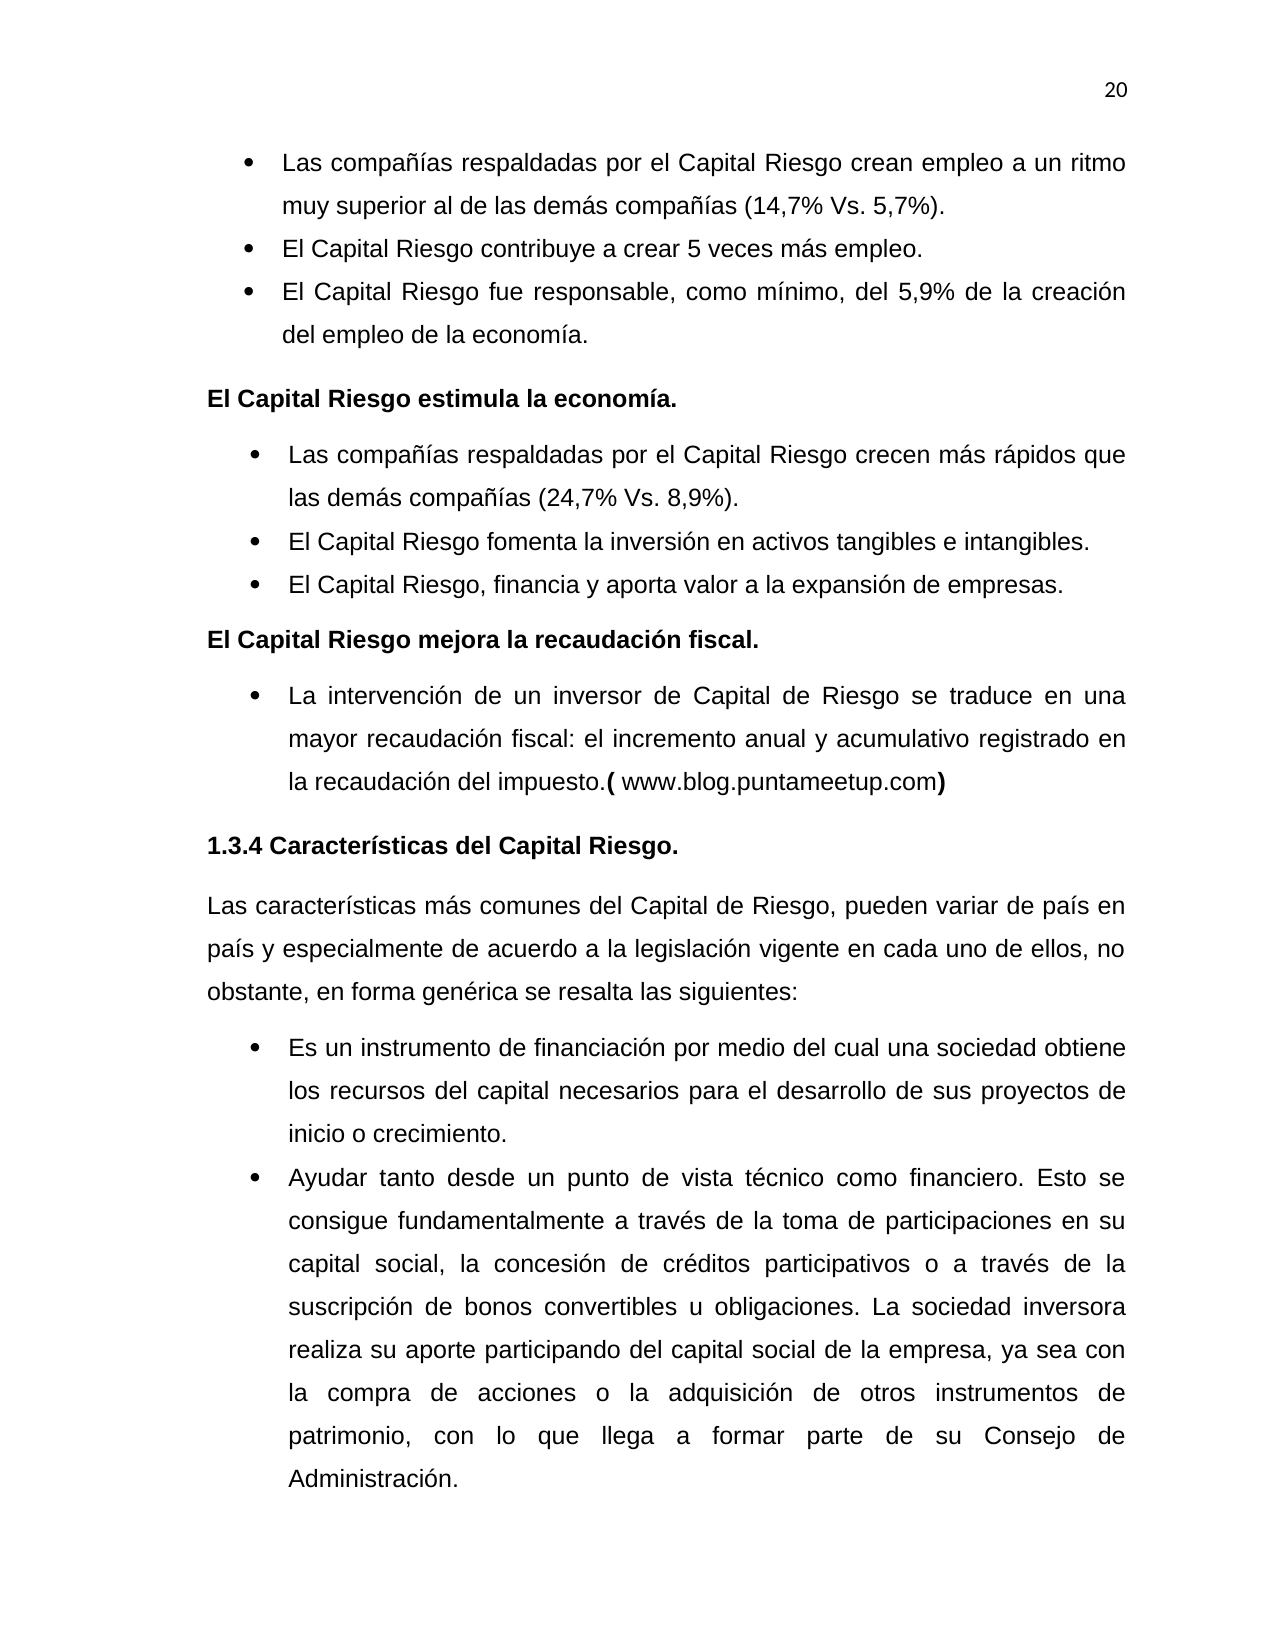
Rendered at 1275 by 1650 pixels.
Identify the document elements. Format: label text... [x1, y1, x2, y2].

list El Capital Riesgo contribuye a crear 5 veces más empleo. [244, 234, 1127, 263]
text 1.3.4 Características del Capital Riesgo. [207, 831, 1127, 860]
list Es un instrumento de financiación por medio del cual una sociedad obtiene los recursos del capital necesarios para el desarrollo de sus proyectos de inicio o crecimiento. [251, 1033, 1127, 1148]
text El Capital Riesgo mejora la recaudación fiscal. [207, 625, 1127, 654]
list El Capital Riesgo fomenta la inversión en activos tangibles e intangibles. [251, 526, 1127, 555]
list Las compañías respaldadas por el Capital Riesgo crecen más rápidos que las demás compañías (24,7% Vs. 8,9%). [251, 440, 1127, 512]
list Ayudar tanto desde un punto de vista técnico como financiero. Esto se consigue fundamentalmente a través de la toma de participaciones en su capital social, la concesión de créditos participativos o a través de la suscripción de bonos convertibles u obligaciones. La sociedad inversora realiza su aporte participando del capital social de la empresa, ya sea con la compra de acciones o la adquisición de otros instrumentos de patrimonio, con lo que llega a formar parte de su Consejo de Administración. [251, 1162, 1127, 1493]
text Las características más comunes del Capital de Riesgo, pueden variar de país en país y especialmente de acuerdo a la legislación vigente en cada uno de ellos, no obstante, en forma genérica se resalta las siguientes: [207, 891, 1127, 1006]
list El Capital Riesgo, financia y aporta valor a la expansión de empresas. [251, 570, 1127, 598]
list El Capital Riesgo fue responsable, como mínimo, del 5,9% de la creación del empleo de la economía. [244, 277, 1127, 349]
list Las compañías respaldadas por el Capital Riesgo crean empleo a un ritmo muy superior al de las demás compañías (14,7% Vs. 5,7%). [244, 148, 1127, 220]
text El Capital Riesgo estimula la economía. [207, 384, 1127, 413]
list La intervención de un inversor de Capital de Riesgo se traduce en una mayor recaudación fiscal: el incremento anual y acumulativo registrado en la recaudación del impuesto.( www.blog.puntameetup.com) [251, 681, 1127, 796]
